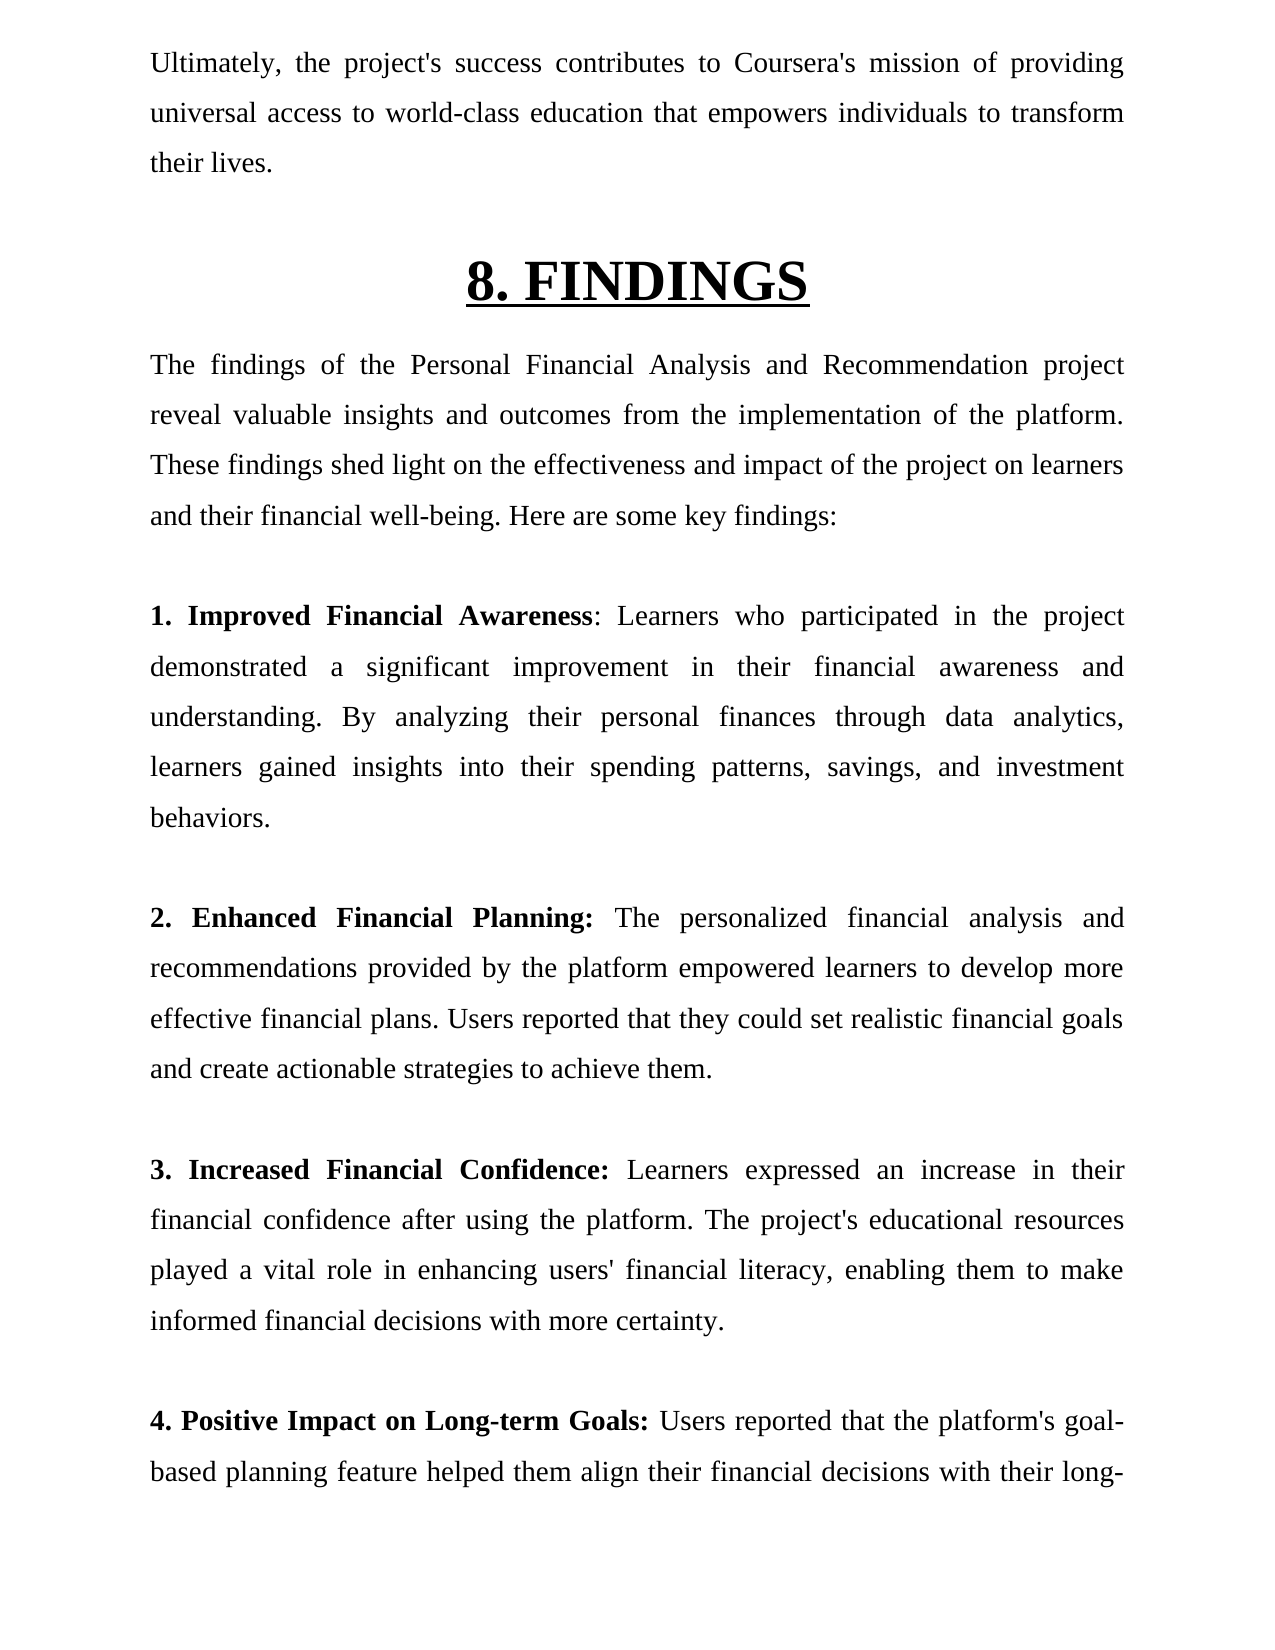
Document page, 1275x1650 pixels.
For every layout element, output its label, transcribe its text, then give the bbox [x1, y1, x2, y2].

text 8. FINDINGS [150, 246, 1125, 313]
text The findings of the Personal Financial Analysis and Recommendation project reveal valuable insights and outcomes from the implementation of the platform. These findings shed light on the effectiveness and impact of the project on learners and their financial well-being. Here are some key findings: [150, 347, 1125, 531]
text 3. Increased Financial Confidence: Learners expressed an increase in their financial confidence after using the platform. The project's educational resources played a vital role in enhancing users' financial literacy, enabling them to make informed financial decisions with more certainty. [150, 1152, 1125, 1336]
text 1. Improved Financial Awareness: Learners who participated in the project demonstrated a significant improvement in their financial awareness and understanding. By analyzing their personal finances through data analytics, learners gained insights into their spending patterns, savings, and investment behaviors. [150, 598, 1125, 833]
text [150, 1403, 1125, 1487]
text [150, 45, 1125, 179]
text 2. Enhanced Financial Planning: The personalized financial analysis and recommendations provided by the platform empowered learners to develop more effective financial plans. Users reported that they could set realistic financial goals and create actionable strategies to achieve them. [150, 900, 1125, 1085]
